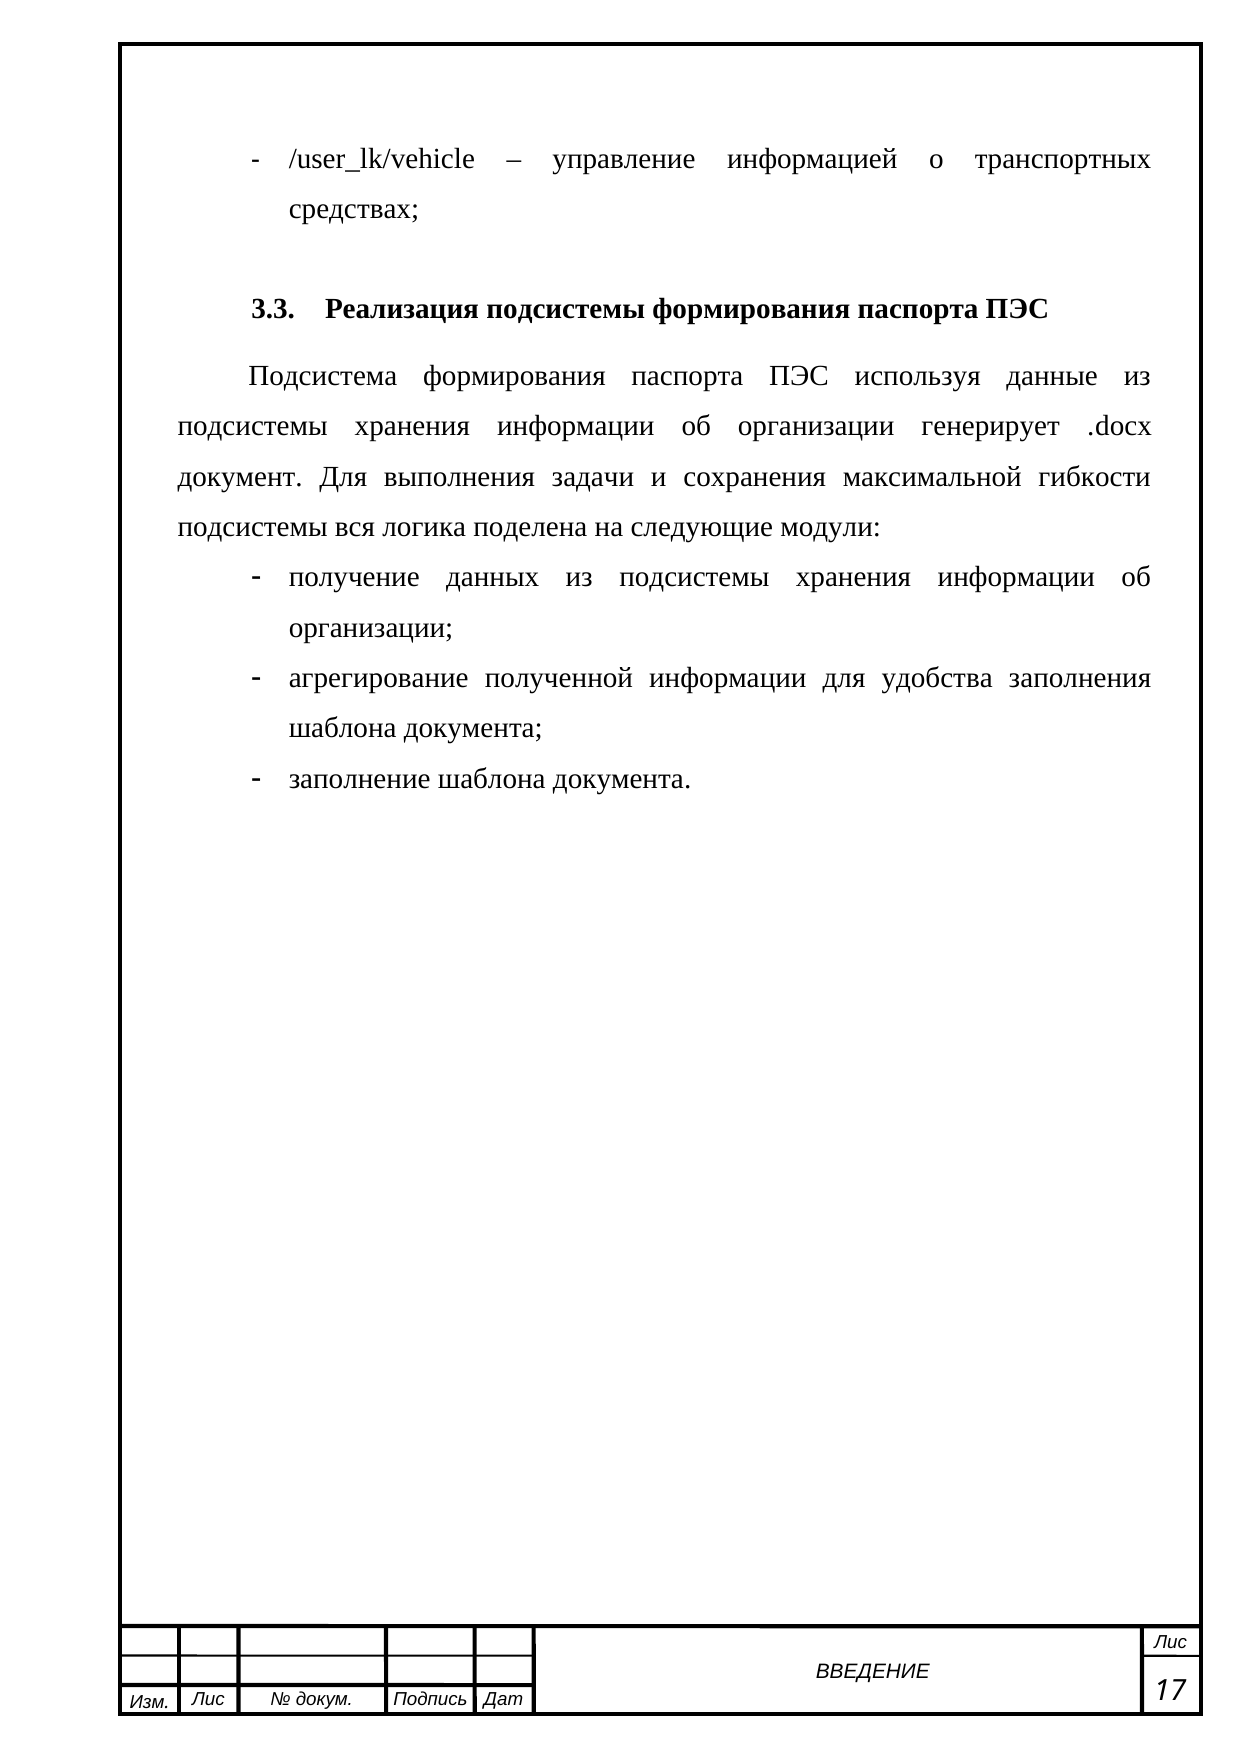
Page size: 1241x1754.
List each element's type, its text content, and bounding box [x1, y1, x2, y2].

list /user_lk/vehicle – управление информацией о транспортных средствах; [251, 141, 1152, 225]
list заполнение шаблона документа. [251, 761, 1152, 794]
list агрегирование полученной информации для удобства заполнения шаблона документа; [251, 660, 1152, 744]
list получение данных из подсистемы хранения информации об организации; [251, 559, 1152, 643]
text Подсистема формирования паспорта ПЭС используя данные из подсистемы хранения информации об организации генерирует .docx документ. Для выполнения задачи и сохранения максимальной гибкости подсистемы вся логика поделена на следующие модули: [177, 358, 1152, 543]
subtitle Реализация подсистемы формирования паспорта ПЭС [177, 291, 1152, 325]
